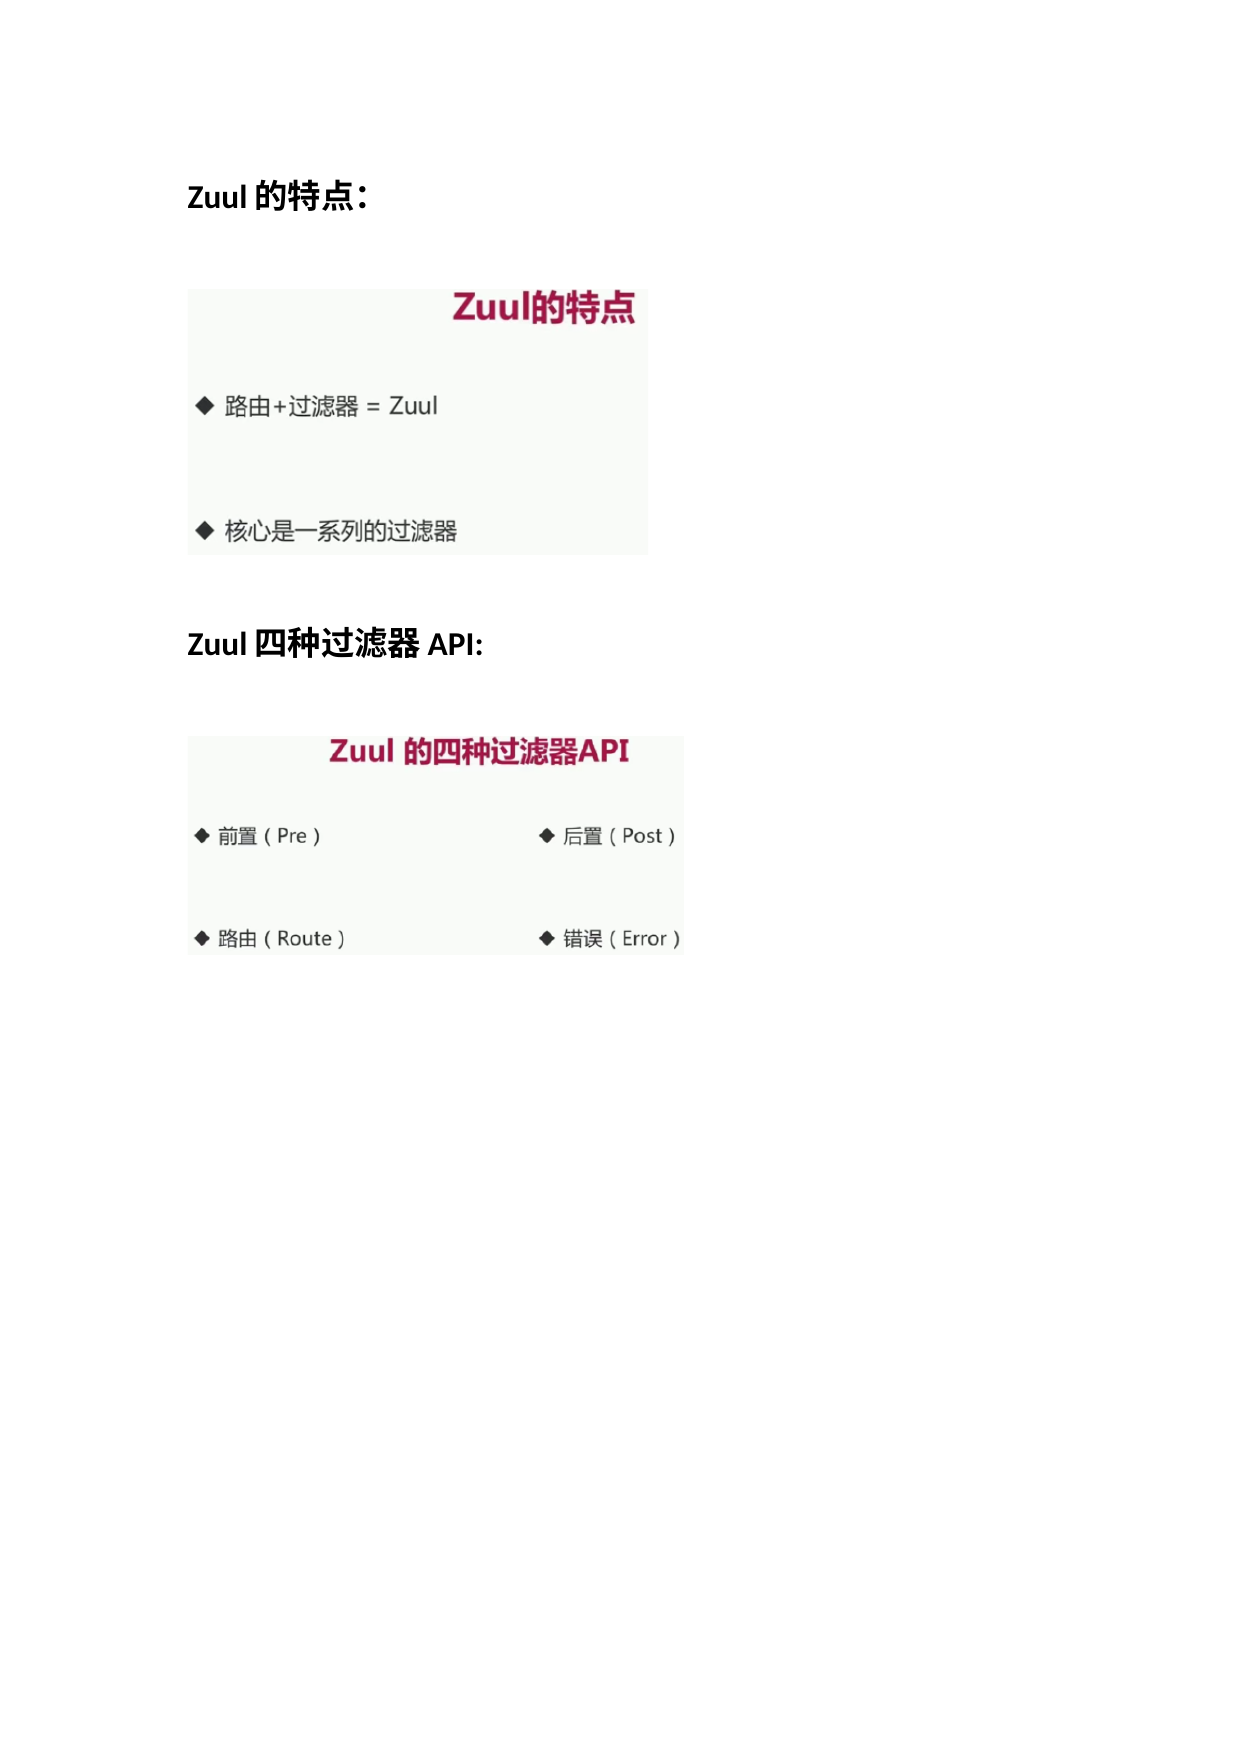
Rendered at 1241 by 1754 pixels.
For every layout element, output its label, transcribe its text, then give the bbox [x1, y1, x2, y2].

subtitle Zuul的特点： [187, 162, 1053, 227]
picture [187, 289, 649, 555]
subtitle Zuul四种过滤器API: [187, 609, 1053, 674]
picture [187, 736, 684, 955]
